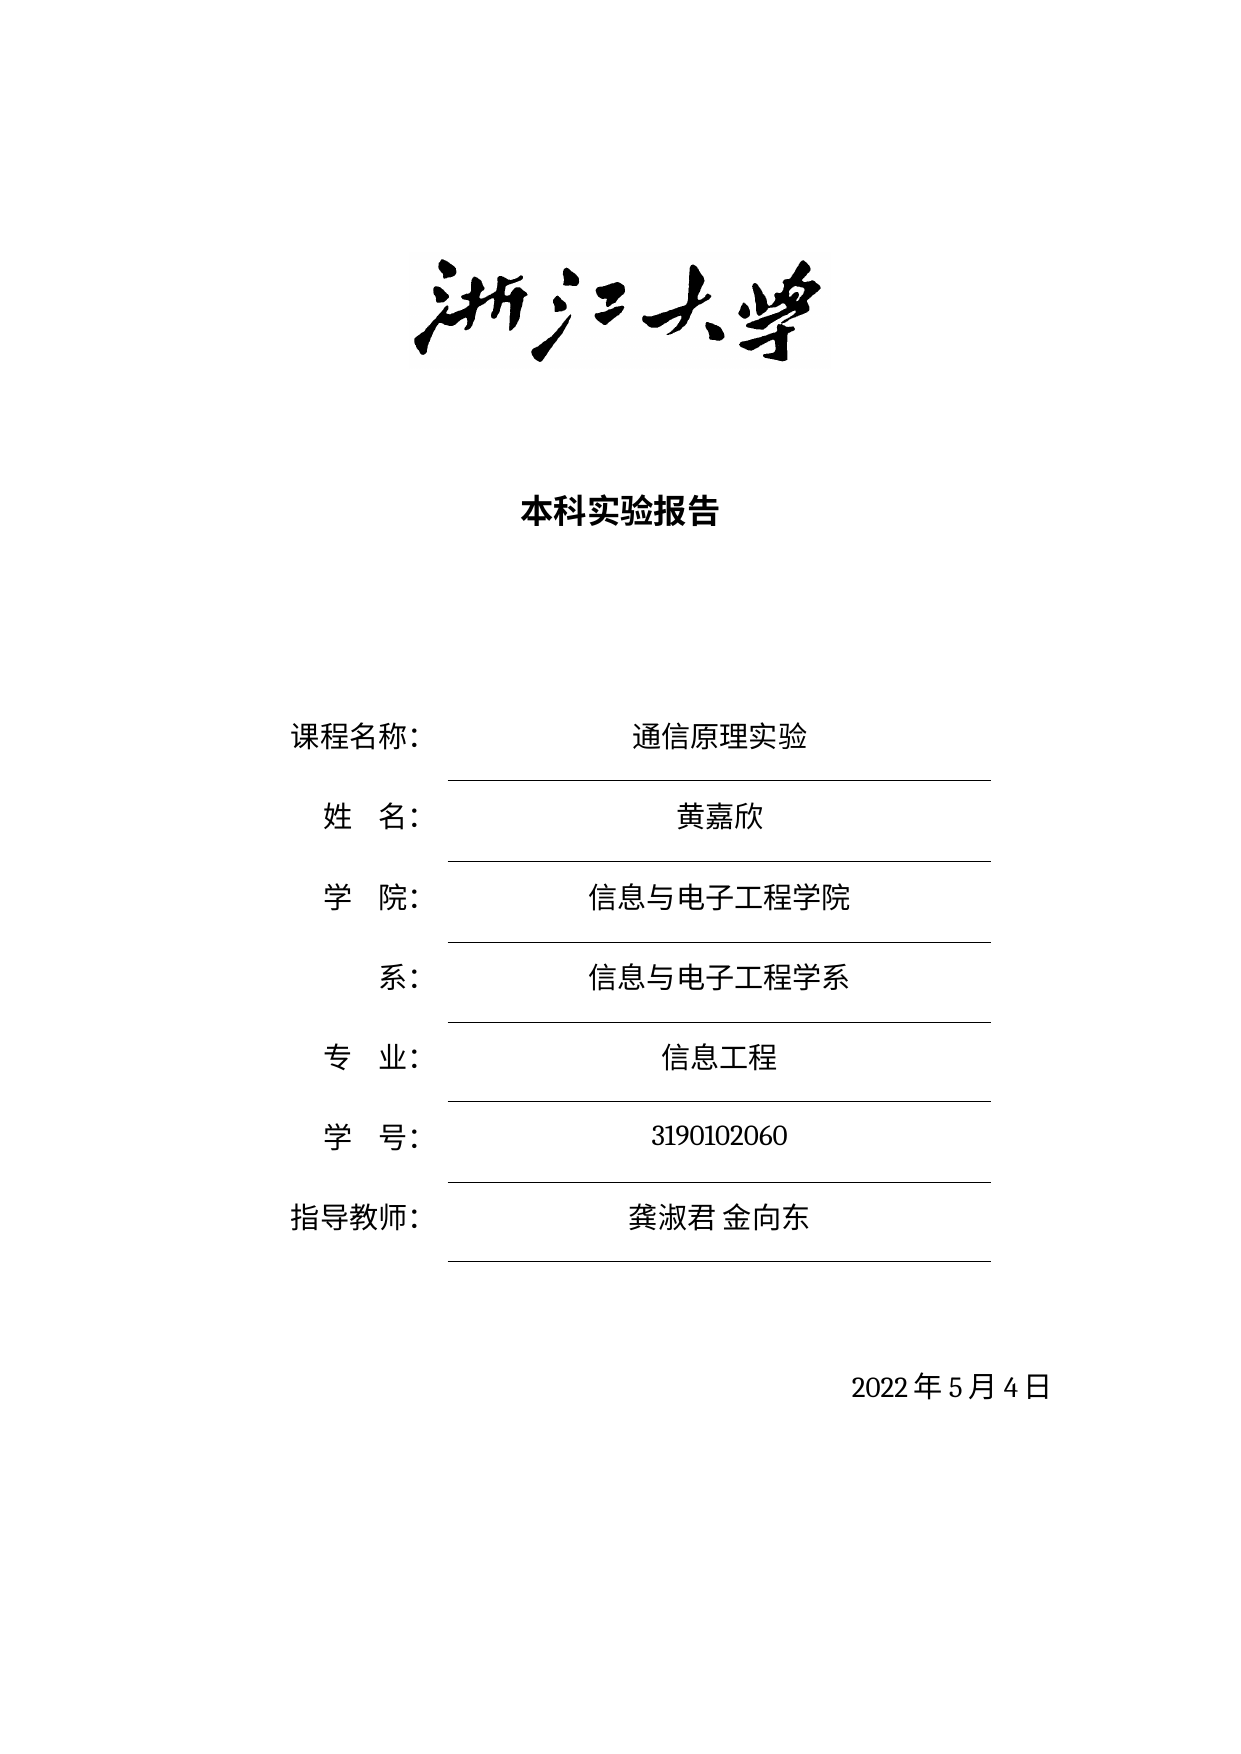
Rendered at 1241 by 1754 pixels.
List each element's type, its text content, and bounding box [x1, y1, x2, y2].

table_cell 学 院： [249, 861, 448, 942]
table_cell 专 业： [249, 1022, 448, 1101]
text 本科实验报告 [187, 477, 1053, 542]
table_header 课程名称： [249, 701, 448, 780]
table_cell 学 号： [249, 1101, 448, 1182]
table_cell 信息与电子工程学院 [448, 862, 991, 942]
table_cell 信息与电子工程学系 [448, 943, 991, 1022]
picture [408, 252, 832, 369]
text 2022年5月4日 [187, 1352, 1053, 1417]
table_cell 姓 名： [249, 780, 448, 861]
table_cell 3190102060 [448, 1102, 991, 1182]
table_cell 指导教师： [249, 1182, 448, 1261]
table_cell 黄嘉欣 [448, 781, 991, 861]
table_cell 信息工程 [448, 1023, 991, 1101]
table_header 通信原理实验 [448, 701, 991, 780]
table_cell 系： [249, 942, 448, 1022]
table_cell 龚淑君 金向东 [448, 1183, 991, 1261]
